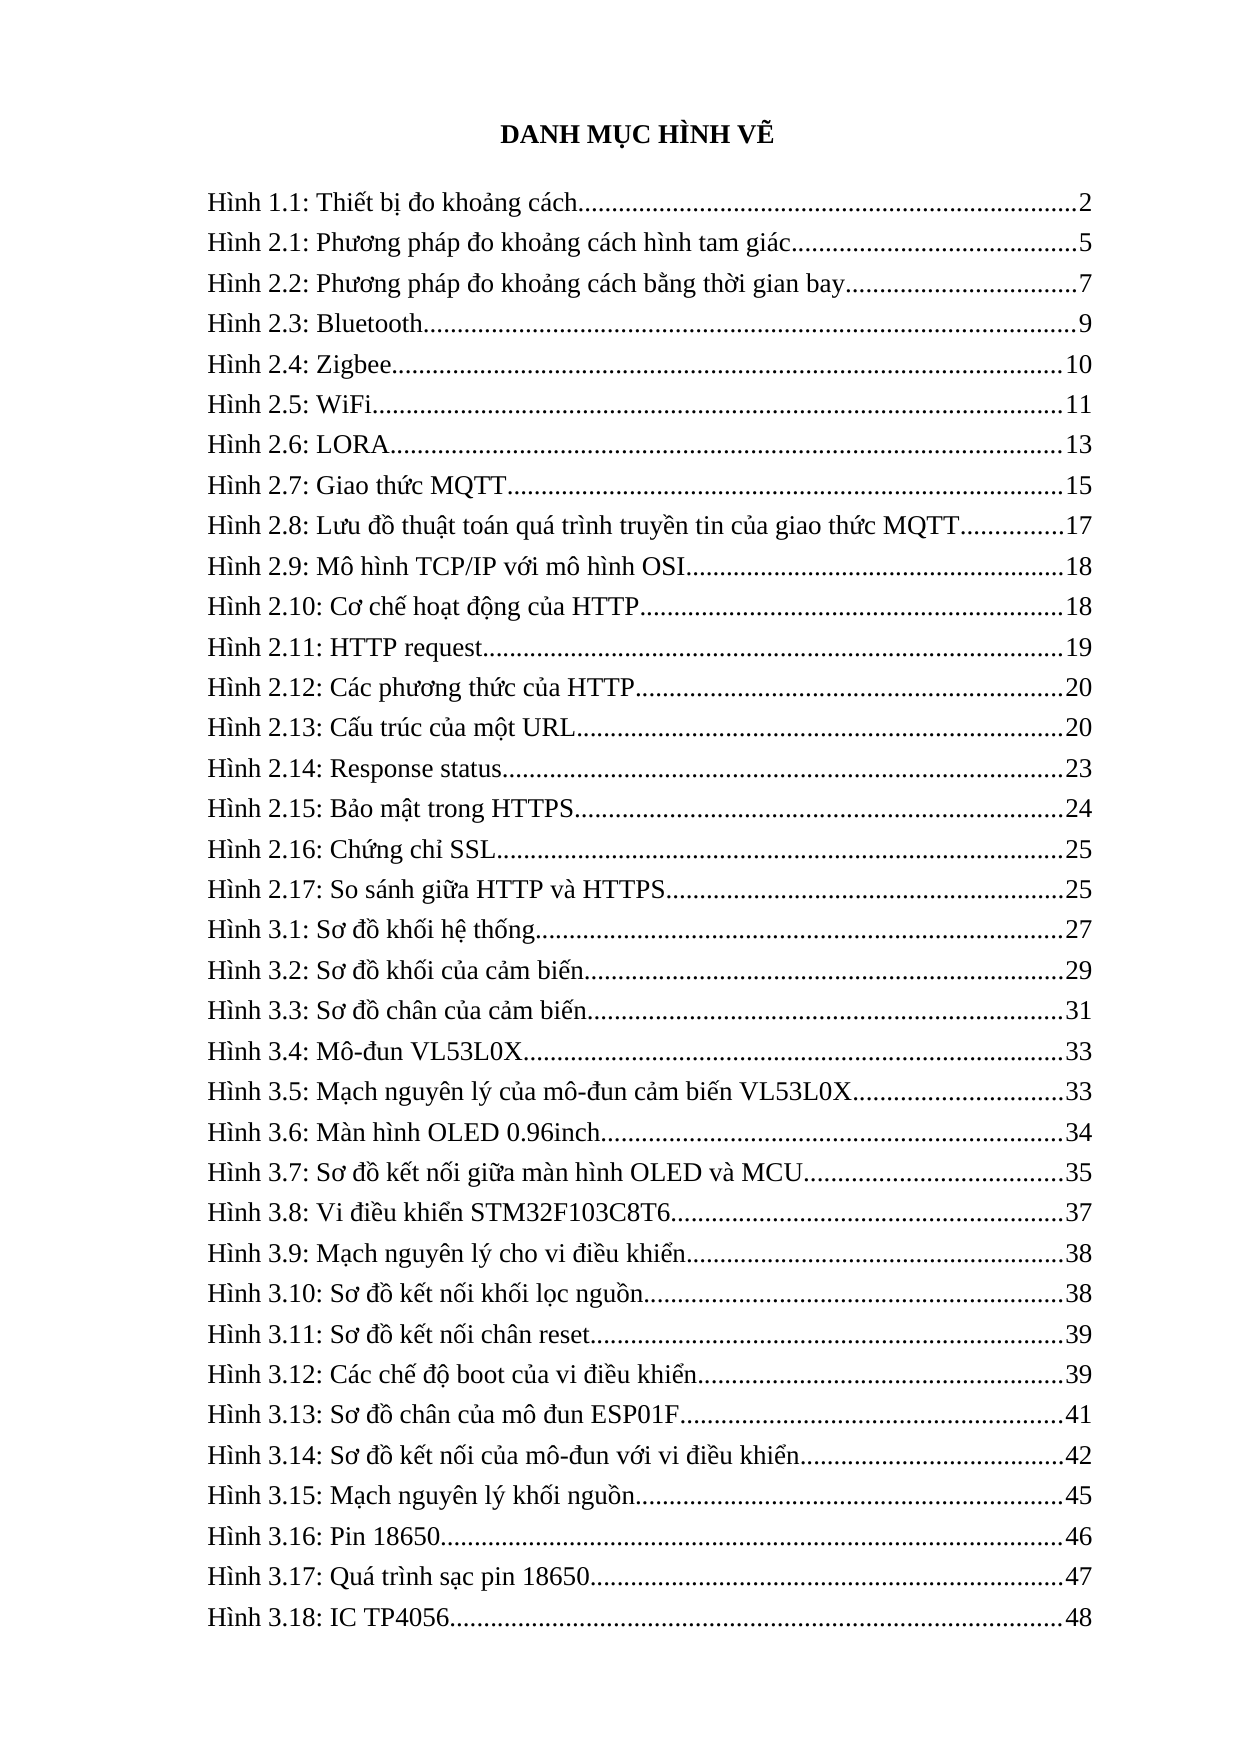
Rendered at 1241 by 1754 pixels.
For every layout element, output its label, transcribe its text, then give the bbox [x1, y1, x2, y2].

text Hình 3.15: Mạch nguyên lý khối nguồn 45 [207, 1479, 1093, 1511]
text Hình 2.7: Giao thức MQTT 15 [207, 469, 1093, 500]
text Hình 3.1: Sơ đồ khối hệ thống 27 [207, 913, 1093, 945]
text Hình 2.1: Phương pháp đo khoảng cách hình tam giác 5 [207, 226, 1093, 258]
text Hình 2.5: WiFi 11 [207, 388, 1093, 419]
text Hình 2.12: Các phương thức của HTTP 20 [207, 671, 1093, 702]
text Hình 2.17: So sánh giữa HTTP và HTTPS 25 [207, 873, 1093, 904]
text Hình 2.2: Phương pháp đo khoảng cách bằng thời gian bay 7 [207, 267, 1093, 298]
text Hình 3.18: IC TP4056 48 [207, 1601, 1093, 1632]
text Hình 2.16: Chứng chỉ SSL 25 [207, 833, 1093, 864]
text Hình 2.10: Cơ chế hoạt động của HTTP 18 [207, 590, 1093, 621]
text Hình 3.9: Mạch nguyên lý cho vi điều khiển 38 [207, 1237, 1093, 1268]
text Hình 2.9: Mô hình TCP/IP với mô hình OSI 18 [207, 550, 1093, 581]
text Hình 3.4: Mô-đun VL53L0X 33 [207, 1035, 1093, 1066]
text Hình 3.17: Quá trình sạc pin 18650 47 [207, 1560, 1093, 1591]
text Hình 3.11: Sơ đồ kết nối chân reset 39 [207, 1318, 1093, 1349]
text Hình 3.14: Sơ đồ kết nối của mô-đun với vi điều khiển 42 [207, 1439, 1093, 1470]
text Hình 3.10: Sơ đồ kết nối khối lọc nguồn 38 [207, 1277, 1093, 1308]
text Hình 3.16: Pin 18650 46 [207, 1520, 1093, 1551]
text Hình 2.8: Lưu đồ thuật toán quá trình truyền tin của giao thức MQTT 17 [207, 509, 1093, 541]
text Hình 3.2: Sơ đồ khối của cảm biến 29 [207, 954, 1093, 985]
text Hình 2.4: Zigbee 10 [207, 348, 1093, 379]
text Hình 3.3: Sơ đồ chân của cảm biến 31 [207, 994, 1093, 1026]
text Hình 2.6: LORA 13 [207, 428, 1093, 460]
text Hình 2.15: Bảo mật trong HTTPS 24 [207, 792, 1093, 823]
text Hình 3.5: Mạch nguyên lý của mô-đun cảm biến VL53L0X 33 [207, 1075, 1093, 1106]
text Hình 3.13: Sơ đồ chân của mô đun ESP01F 41 [207, 1398, 1093, 1430]
text Hình 3.8: Vi điều khiển STM32F103C8T6 37 [207, 1196, 1093, 1228]
text Hình 2.14: Response status 23 [207, 752, 1093, 783]
text DANH MỤC HÌNH VẼ [207, 118, 1093, 150]
text Hình 3.7: Sơ đồ kết nối giữa màn hình OLED và MCU 35 [207, 1156, 1093, 1187]
text Hình 2.3: Bluetooth 9 [207, 307, 1093, 338]
text Hình 3.6: Màn hình OLED 0.96inch 34 [207, 1116, 1093, 1147]
text Hình 2.11: HTTP request 19 [207, 631, 1093, 662]
text Hình 3.12: Các chế độ boot của vi điều khiển 39 [207, 1358, 1093, 1389]
text Hình 2.13: Cấu trúc của một URL 20 [207, 711, 1093, 743]
text Hình 1.1: Thiết bị đo khoảng cách 2 [207, 186, 1093, 217]
